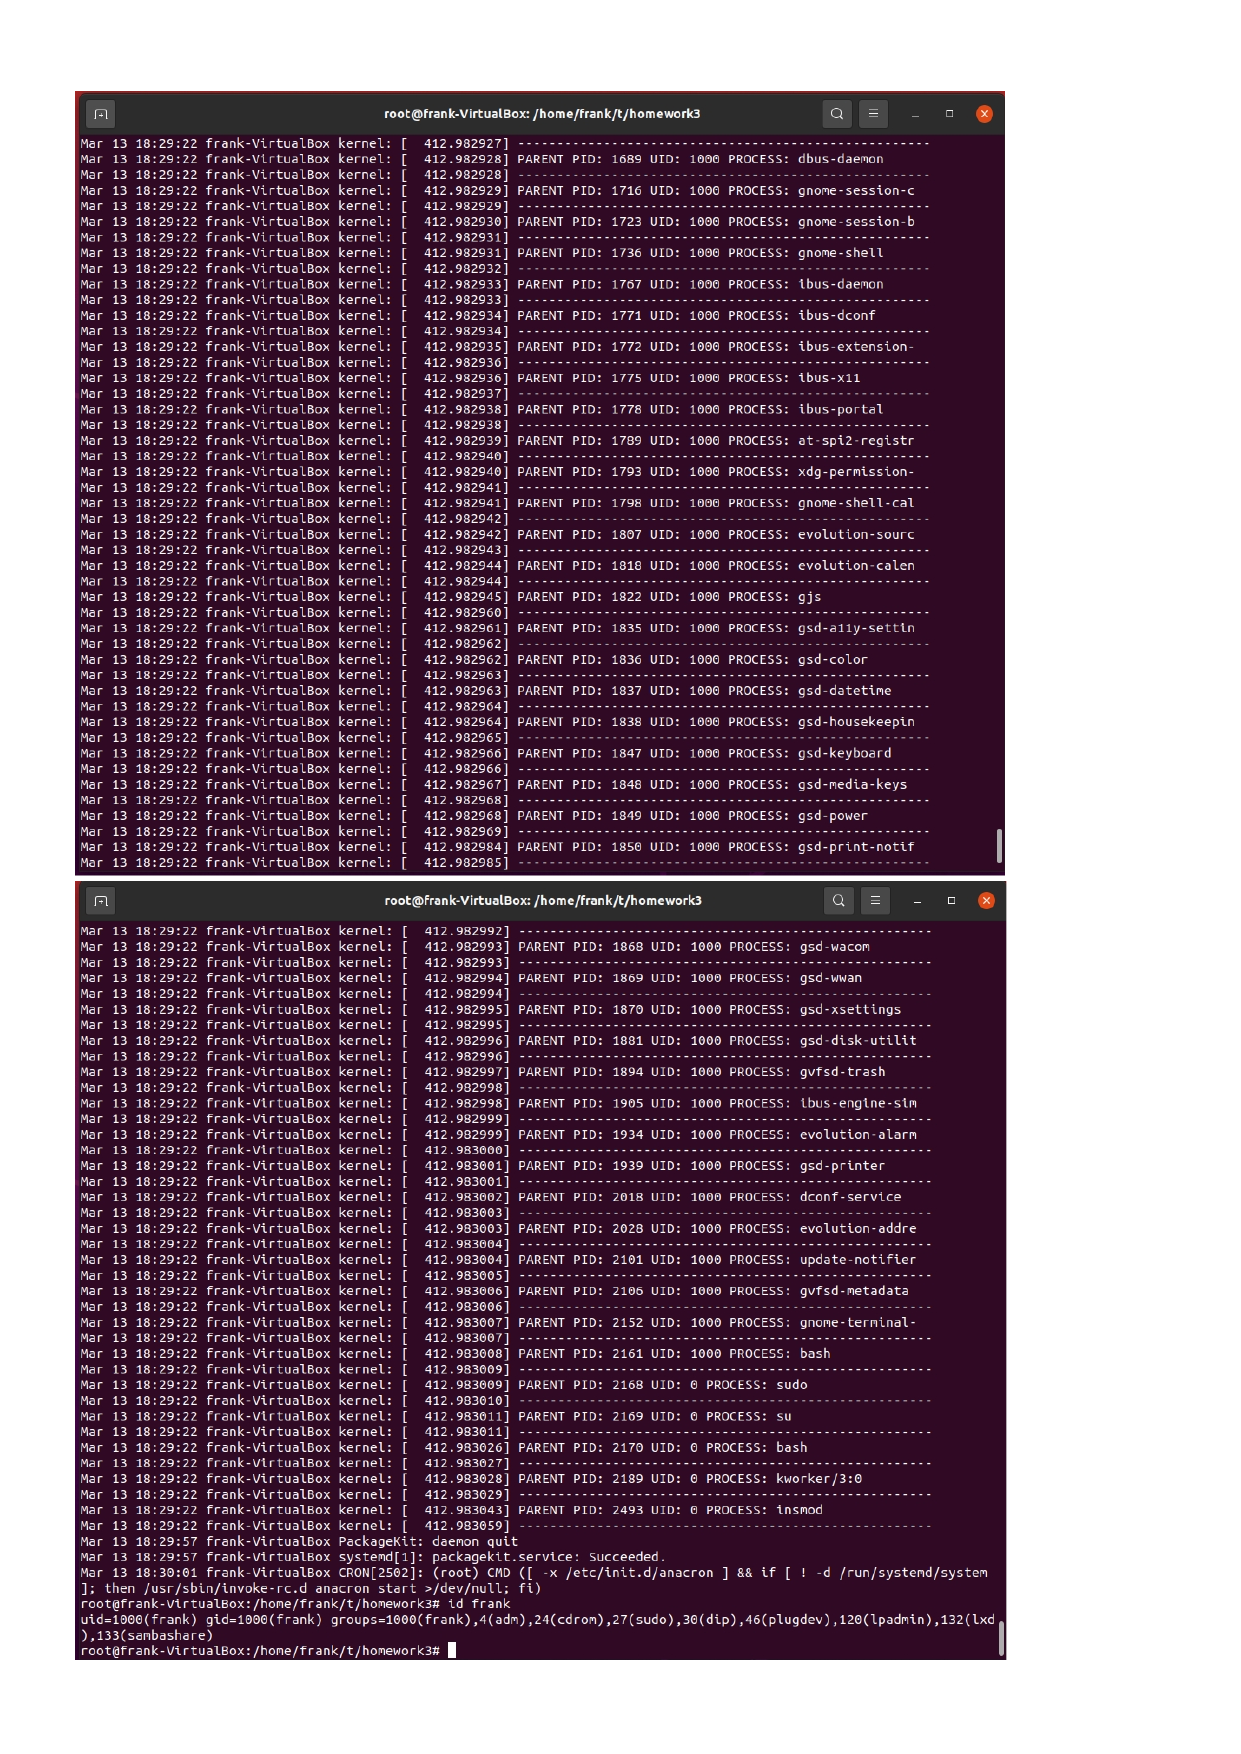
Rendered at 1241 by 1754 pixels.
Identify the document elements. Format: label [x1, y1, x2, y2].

picture [75, 881, 1007, 1660]
picture [75, 91, 1005, 876]
